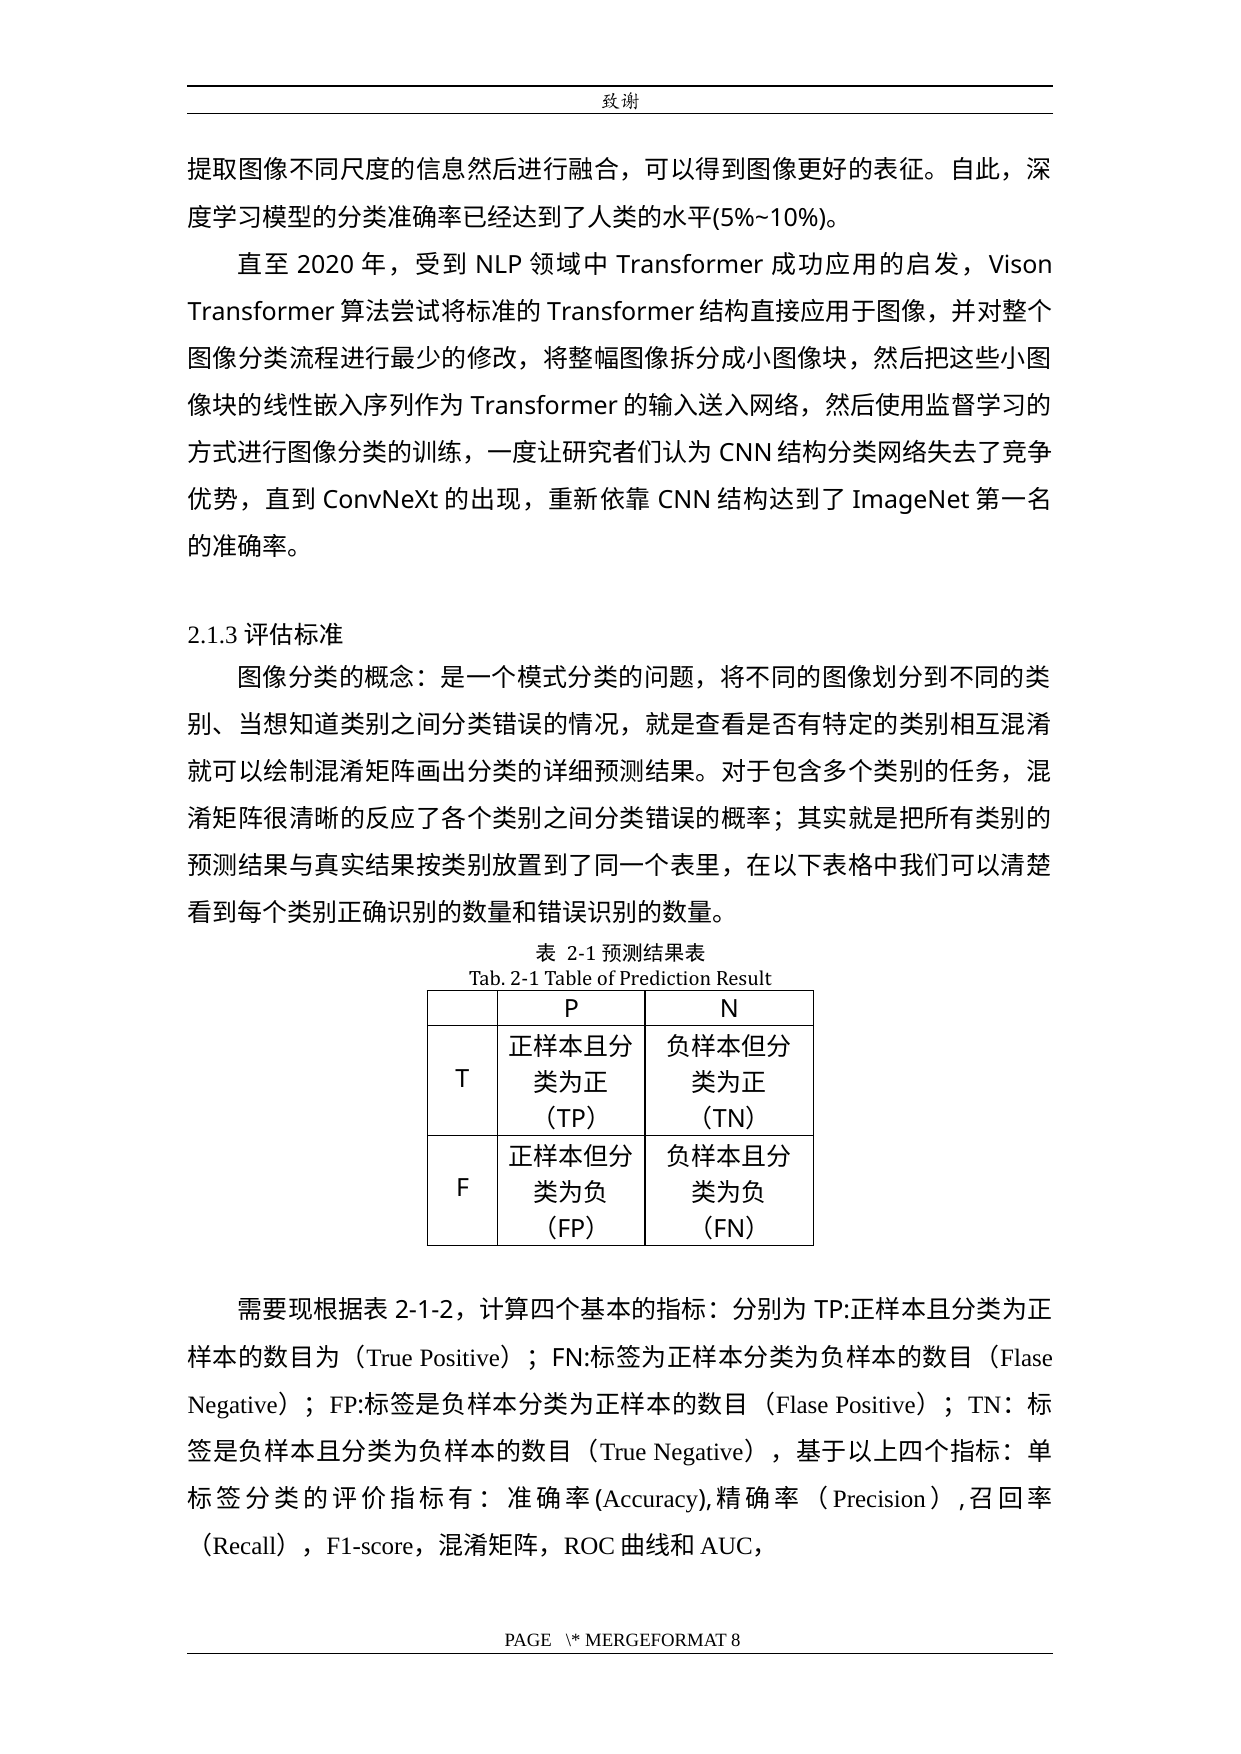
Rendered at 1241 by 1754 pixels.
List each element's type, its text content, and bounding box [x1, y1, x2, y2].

text 直至2020年，受到NLP领域中Transformer成功应用的启发，Vison Transformer算法尝试将标准的Transformer结构直接应用于图像，并对整个图像分类流程进行最少的修改，将整幅图像拆分成小图像块，然后把这些小图像块的线性嵌入序列作为Transformer的输入送入网络，然后使用监督学习的方式进行图像分类的训练，一度让研究者们认为CNN结构分类网络失去了竞争优势，直到ConvNeXt的出现，重新依靠CNN结构达到了ImageNet第一名的准确率。 [187, 244, 1053, 563]
text Tab. 2-1 Table of Prediction Result [187, 966, 1053, 990]
table_cell 正样本但分类为负 （FP） [498, 1136, 644, 1245]
table_header N [646, 991, 813, 1025]
table_cell F [428, 1136, 497, 1245]
table_header P [498, 991, 644, 1025]
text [187, 150, 1053, 233]
table_cell 正样本且分类为正 （TP） [498, 1026, 644, 1135]
table_cell 负样本且分类为负 （FN） [646, 1136, 813, 1245]
text 图像分类的概念：是一个模式分类的问题，将不同的图像划分到不同的类别、当想知道类别之间分类错误的情况，就是查看是否有特定的类别相互混淆，就可以绘制混淆矩阵画出分类的详细预测结果。对于包含多个类别的任务，混淆矩阵很清晰的反应了各个类别之间分类错误的概率；其实就是把所有类别的预测结果与真实结果按类别放置到了同一个表里，在以下表格中我们可以清楚看到每个类别正确识别的数量和错误识别的数量。 [187, 657, 1053, 929]
subtitle 2.1.3 评估标准 [187, 618, 1053, 648]
text 需要现根据表2-1-2，计算四个基本的指标：分别为TP:正样本且分类为正样本的数目为（True Positive）；FN:标签为正样本分类为负样本的数目（Flase Negative）；FP:标签是负样本分类为正样本的数目（Flase Positive）；TN：标签是负样本且分类为负样本的数目（True Negative），基于以上四个指标：单标签分类的评价指标有：准确率(Accuracy),精确率（Precision）,召回率（Recall），F1-score，混淆矩阵，ROC曲线和AUC， [187, 1290, 1053, 1562]
table_cell 负样本但分类为正 （TN） [646, 1026, 813, 1135]
text 表 2-1 预测结果表 [187, 940, 1053, 966]
table_cell T [428, 1026, 497, 1135]
table_header [428, 991, 497, 1025]
